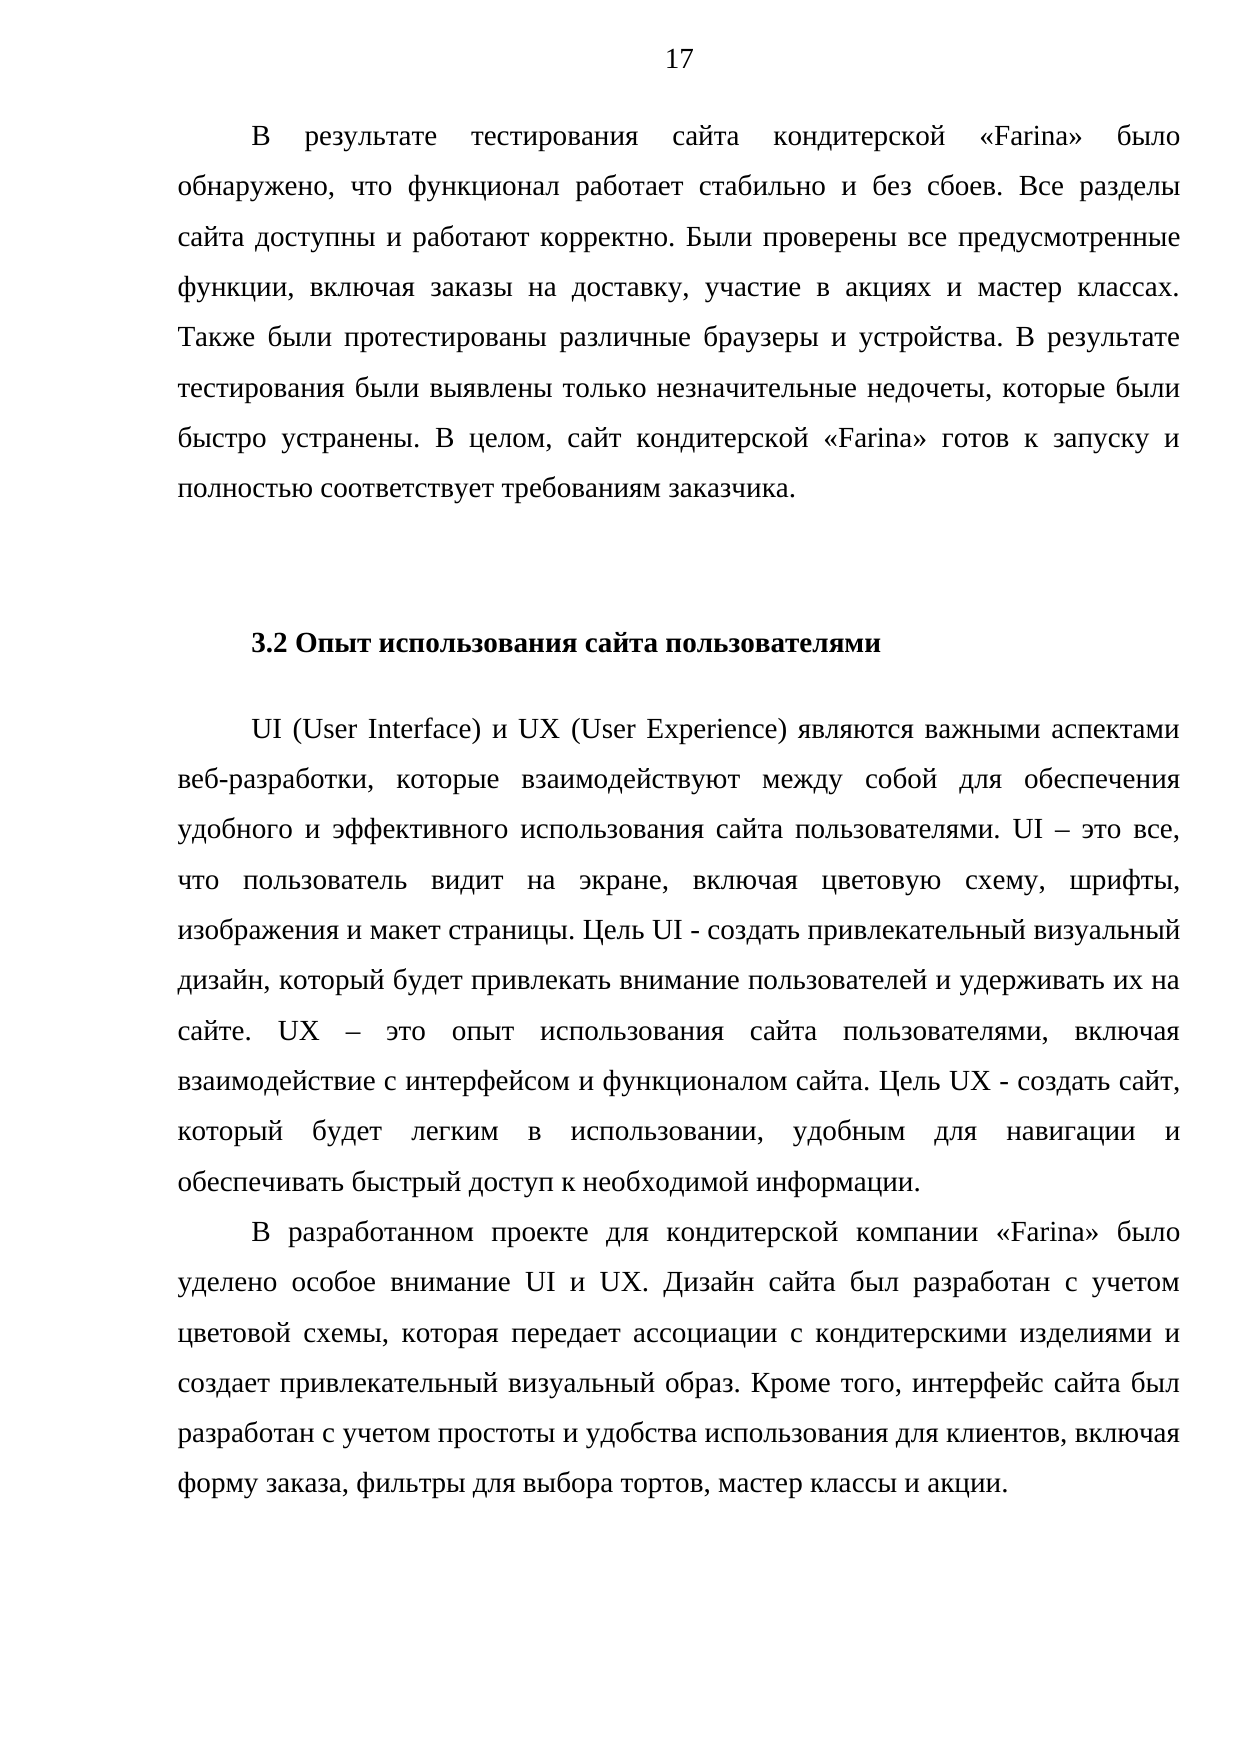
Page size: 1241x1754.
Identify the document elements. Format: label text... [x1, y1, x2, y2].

text В результате тестирования сайта кондитерской «Farina» было обнаружено, что функционал работает стабильно и без сбоев. Все разделы сайта доступны и работают корректно. Были проверены все предусмотренные функции, включая заказы на доставку, участие в акциях и мастер классах. Также были протестированы различные браузеры и устройства. В результате тестирования были выявлены только незначительные недочеты, которые были быстро устранены. В целом, сайт кондитерской «Farina» готов к запуску и полностью соответствует требованиям заказчика. [177, 118, 1181, 504]
subtitle 3.2 Опыт использования сайта пользователями [177, 625, 1181, 659]
text UI (User Interface) и UX (User Experience) являются важными аспектами веб-разработки, которые взаимодействуют между собой для обеспечения удобного и эффективного использования сайта пользователями. UI – это все, что пользователь видит на экране, включая цветовую схему, шрифты, изображения и макет страницы. Цель UI - создать привлекательный визуальный дизайн, который будет привлекать внимание пользователей и удерживать их на сайте. UX – это опыт использования сайта пользователями, включая взаимодействие с интерфейсом и функционалом сайта. Цель UX - создать сайт, который будет легким в использовании, удобным для навигации и обеспечивать быстрый доступ к необходимой информации. [177, 711, 1181, 1197]
text В разработанном проекте для кондитерской компании «Farina» было уделено особое внимание UI и UX. Дизайн сайта был разработан с учетом цветовой схемы, которая передает ассоциации с кондитерскими изделиями и создает привлекательный визуальный образ. Кроме того, интерфейс сайта был разработан с учетом простоты и удобства использования для клиентов, включая форму заказа, фильтры для выбора тортов, мастер классы и акции. [177, 1214, 1181, 1499]
